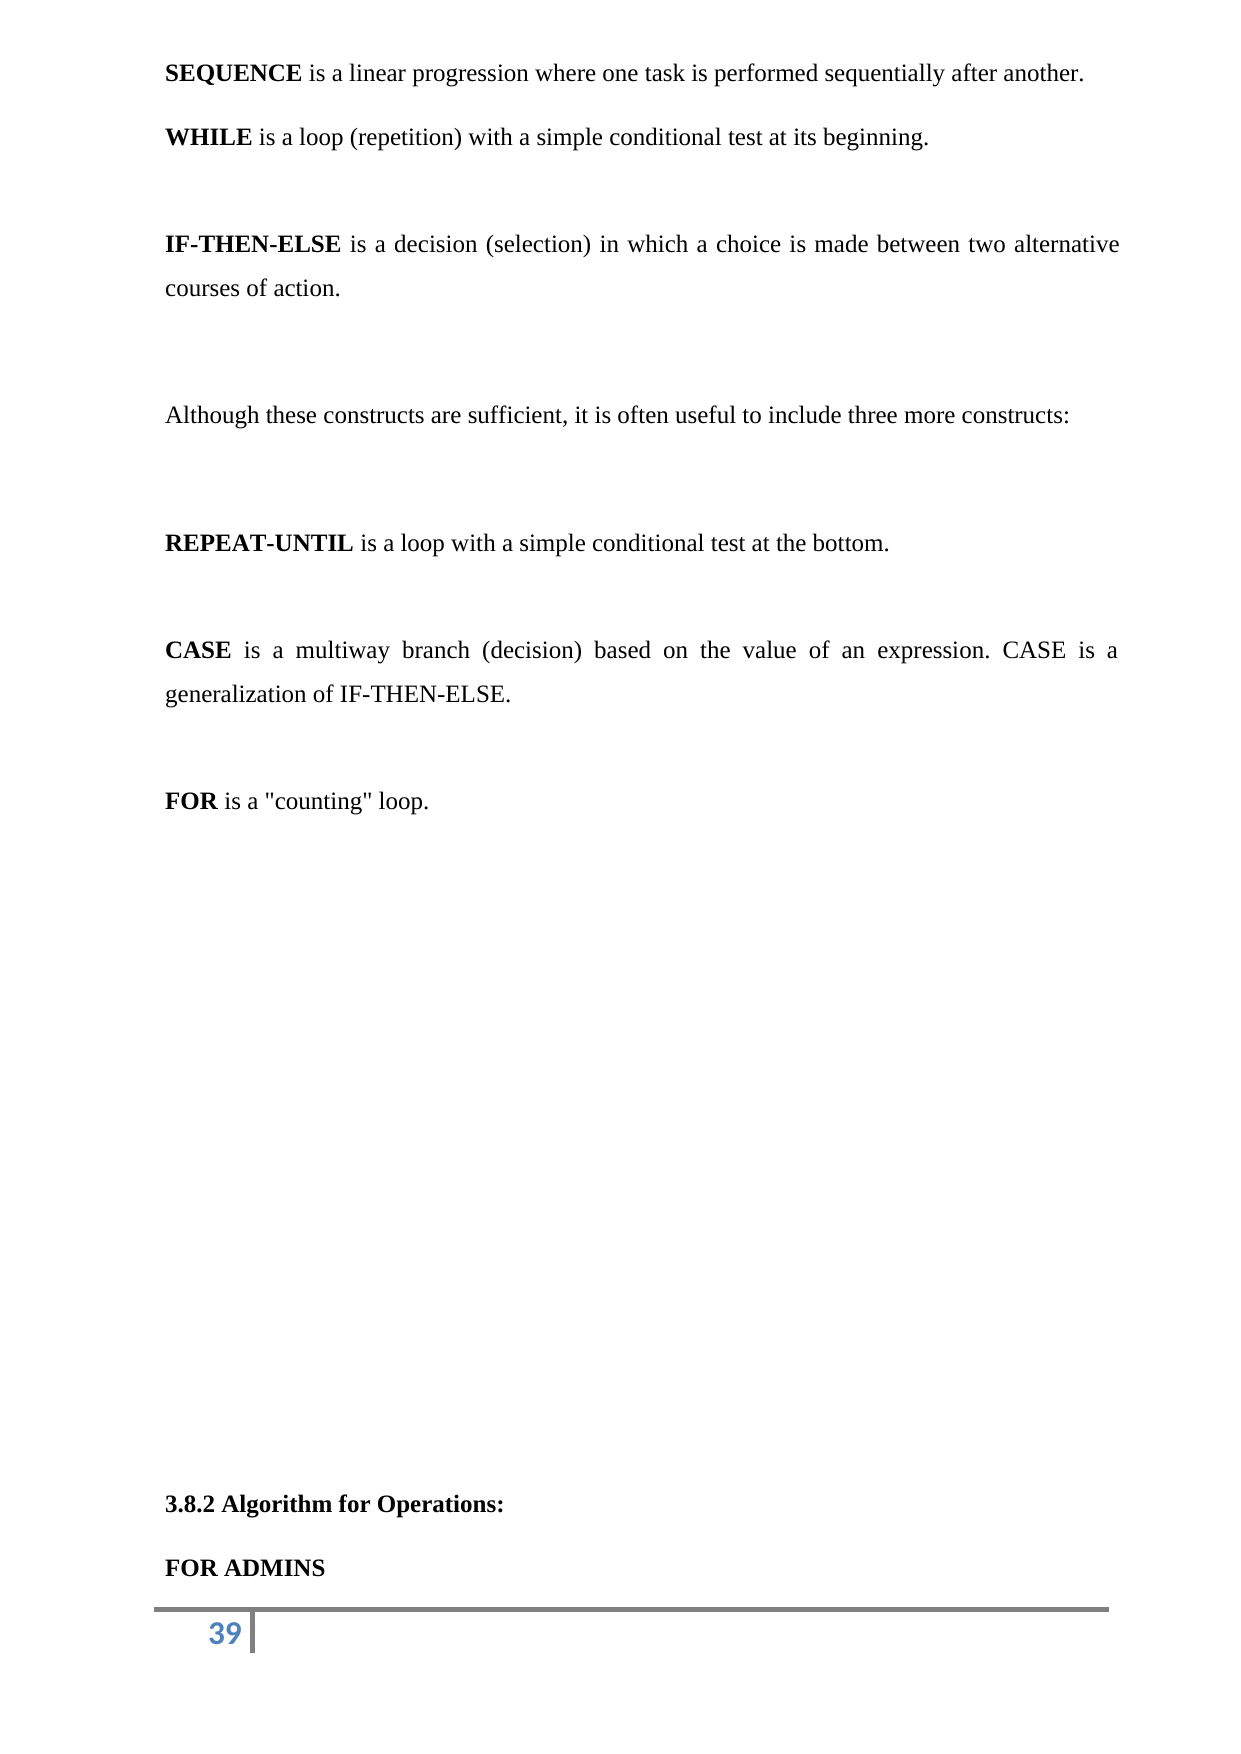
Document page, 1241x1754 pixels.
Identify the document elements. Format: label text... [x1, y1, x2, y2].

text WHILE is a loop (repetition) with a simple conditional test at its beginning. [165, 122, 1120, 151]
text IF-THEN-ELSE is a decision (selection) in which a choice is made between two alternative courses of action. [165, 186, 1120, 301]
text SEQUENCE is a linear progression where one task is performed sequentially after another. [165, 58, 1120, 87]
text FOR ADMINS [165, 1553, 1120, 1582]
text 3.8.2 Algorithm for Operations: [165, 1489, 1120, 1518]
text Although these constructs are sufficient, it is often useful to include three more constructs: [165, 401, 1120, 429]
text REPEAT-UNTIL is a loop with a simple conditional test at the bottom. [165, 528, 1120, 557]
text FOR is a "counting" loop. [165, 743, 1120, 814]
text CASE is a multiway branch (decision) based on the value of an expression. CASE is a generalization of IF-THEN-ELSE. [165, 592, 1120, 707]
